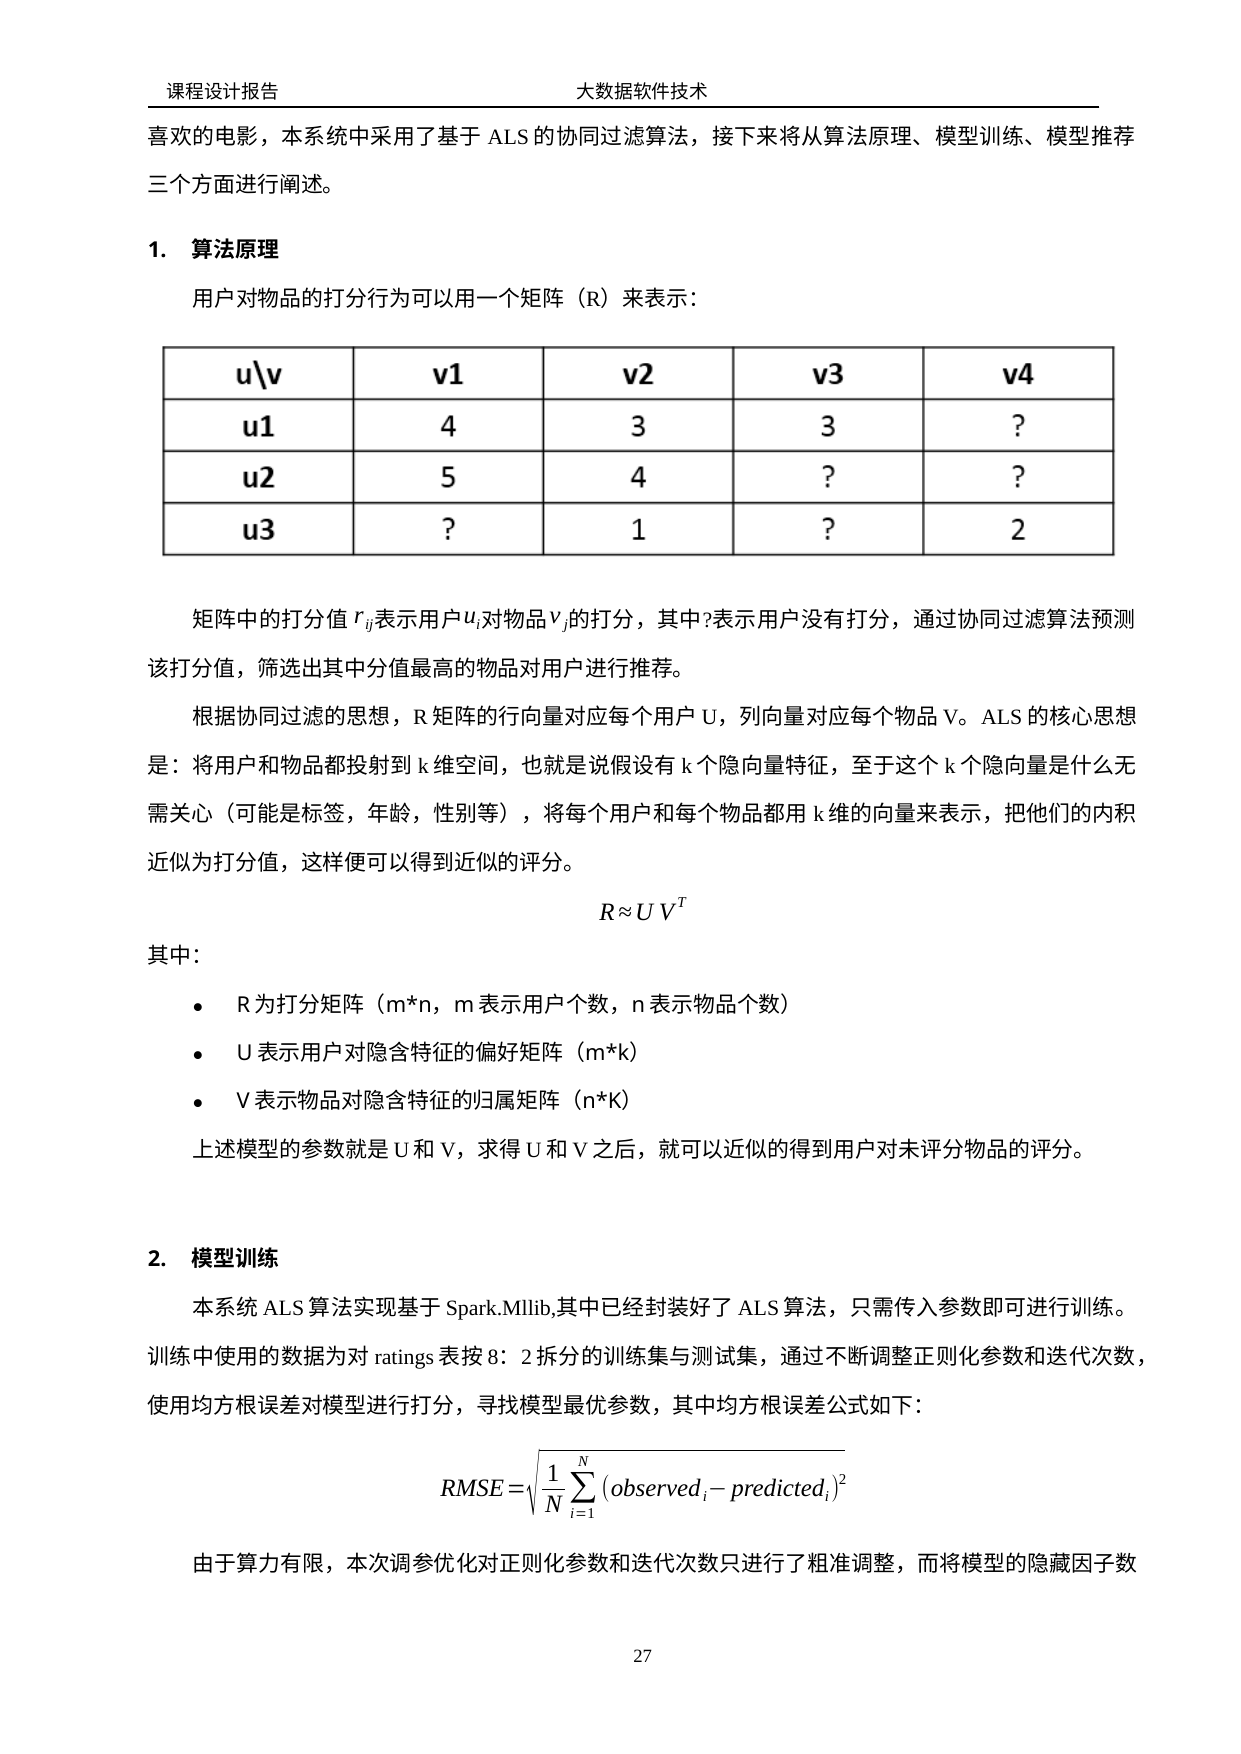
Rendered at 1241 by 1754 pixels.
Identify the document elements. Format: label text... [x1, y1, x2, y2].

text 其中： [148, 938, 1137, 971]
picture [147, 328, 1136, 570]
text 本系统ALS算法实现基于Spark.Mllib,其中已经封装好了ALS算法，只需传入参数即可进行训练。训练中使用的数据为对ratings表按8：2拆分的训练集与测试集，通过不断调整正则化参数和迭代次数，使用均方根误差对模型进行打分，寻找模型最优参数，其中均方根误差公式如下： [148, 1290, 1137, 1420]
list 模型训练 [148, 1241, 1137, 1274]
list R为打分矩阵（m*n，m表示用户个数，n表示物品个数） [193, 986, 1137, 1019]
text 上述模型的参数就是U和V，求得U和V之后，就可以近似的得到用户对未评分物品的评分。 [148, 1131, 1137, 1164]
list V表示物品对隐含特征的归属矩阵（n*K） [193, 1083, 1137, 1116]
text 根据协同过滤的思想，R矩阵的行向量对应每个用户U，列向量对应每个物品V。ALS的核心思想是：将用户和物品都投射到k维空间，也就是说假设有k个隐向量特征，至于这个k个隐向量是什么无需关心（可能是标签，年龄，性别等），将每个用户和每个物品都用k维的向量来表示，把他们的内积近似为打分值，这样便可以得到近似的评分。 [148, 698, 1137, 877]
text 矩阵中的打分值 表示用户对物品的打分，其中?表示用户没有打分，通过协同过滤算法预测该打分值，筛选出其中分值最高的物品对用户进行推荐。 [148, 601, 1137, 683]
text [148, 118, 1137, 199]
list 算法原理 [148, 232, 1137, 264]
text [148, 1546, 1137, 1578]
list U表示用户对隐含特征的偏好矩阵（m*k） [193, 1035, 1137, 1067]
text 用户对物品的打分行为可以用一个矩阵（R）来表示： [148, 280, 1137, 313]
